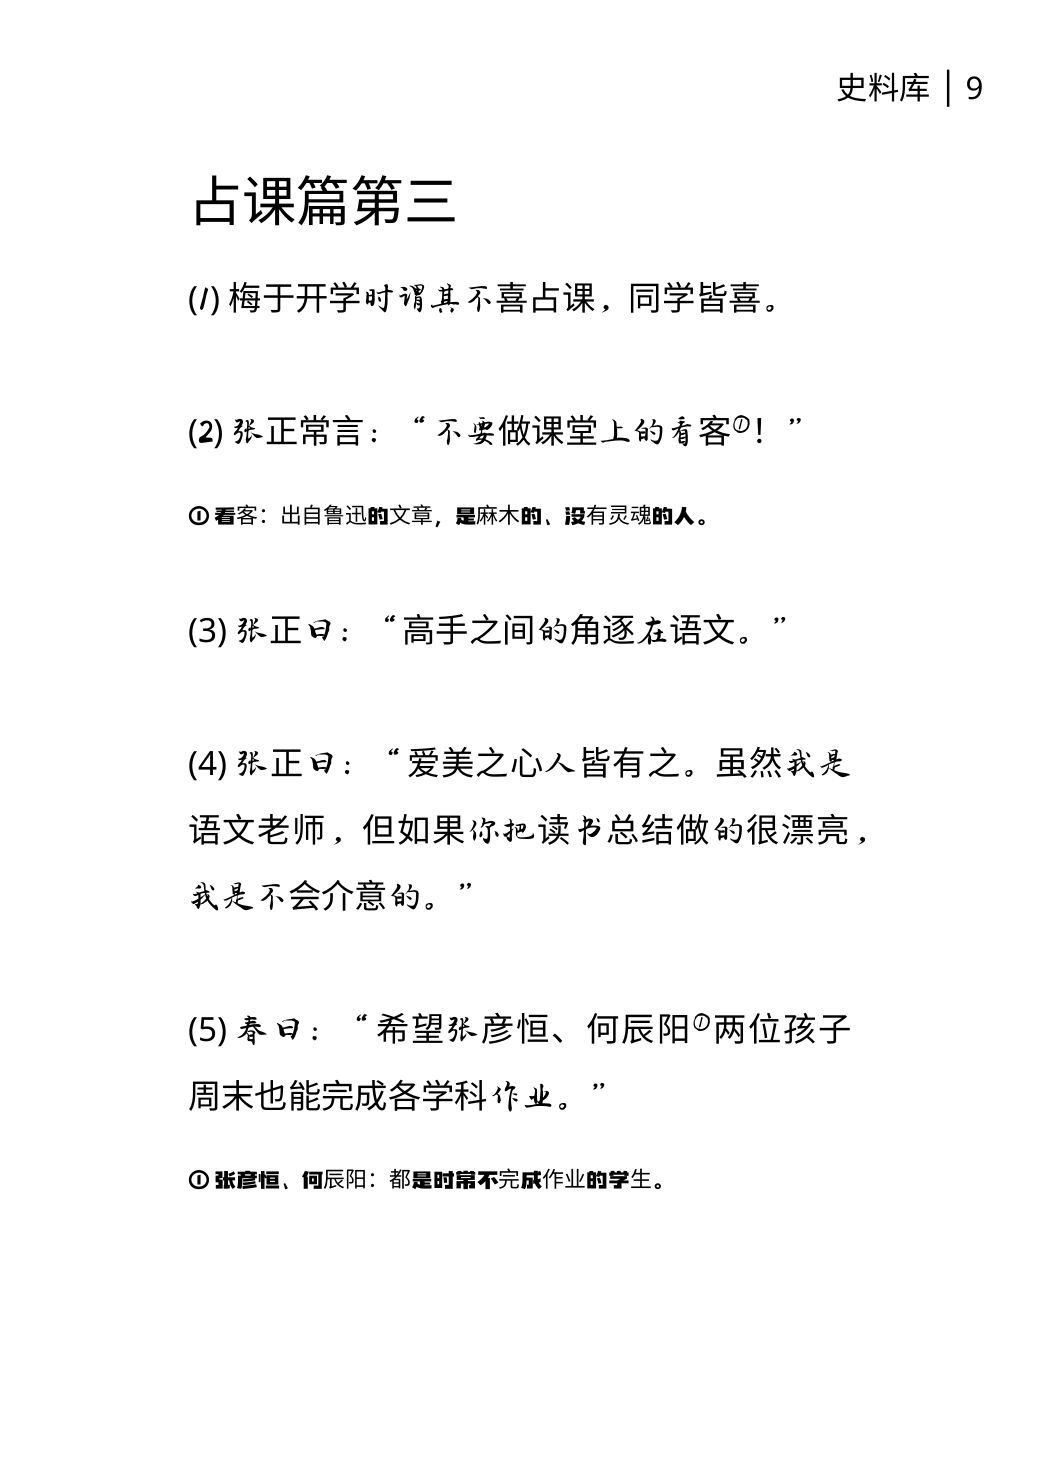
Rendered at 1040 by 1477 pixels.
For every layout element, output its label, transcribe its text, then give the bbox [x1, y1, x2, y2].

list 张正常言：“不要做课堂上的看客①！” [188, 399, 852, 466]
list 张正曰：“高手之间的角逐在语文。” [188, 599, 852, 665]
list 梅于开学时谓其不喜占课，同学皆喜。 [188, 266, 852, 333]
list 张正曰：“爱美之心人皆有之。虽然我是语文老师，但如果你把读书总结做的很漂亮，我是不会介意的。” [188, 732, 852, 931]
text ①看客：出自鲁迅的文章，是麻木的、没有灵魂的人。 [188, 499, 852, 532]
text ①张彦恒、何辰阳：都是时常不完成作业的学生。 [188, 1163, 852, 1197]
list 春曰：“希望张彦恒、何辰阳①两位孩子周末也能完成各学科作业。” [188, 997, 852, 1130]
text 占课篇第三 [188, 166, 852, 233]
